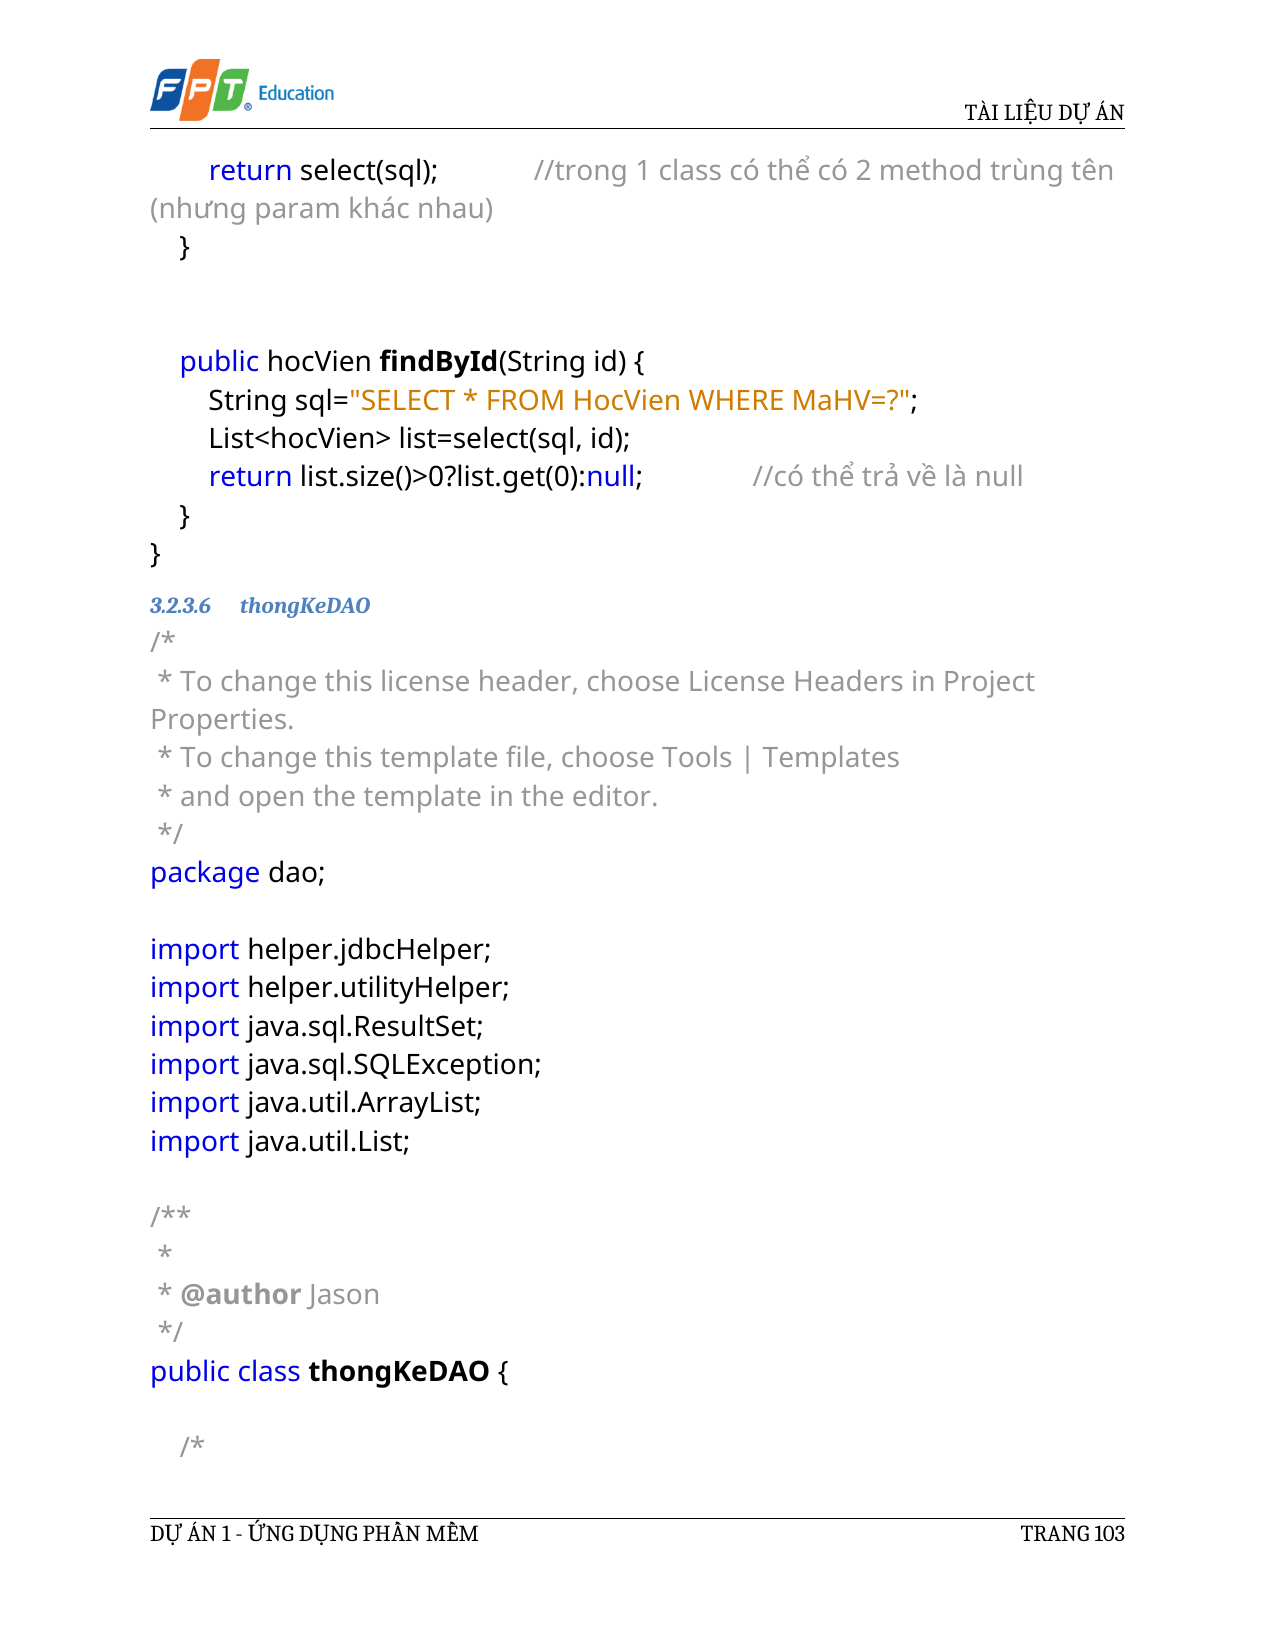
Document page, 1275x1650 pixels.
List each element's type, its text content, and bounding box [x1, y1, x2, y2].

text public class thongKeDAO { [150, 1351, 1125, 1389]
text return list.size()>0?list.get(0):null; //có thể trả về là null [150, 457, 1125, 495]
text */ [150, 814, 1125, 853]
text * and open the template in the editor. [150, 776, 1125, 814]
picture [150, 59, 336, 121]
text * [150, 1236, 1125, 1274]
text package dao; [150, 853, 1125, 891]
subtitle thongKeDAO [150, 592, 1125, 619]
text * To change this license header, choose License Headers in Project Properties. [150, 661, 1125, 738]
text /* [150, 1428, 1125, 1466]
text } [150, 495, 1125, 533]
text List<hocVien> list=select(sql, id); [150, 418, 1125, 457]
text * @author Jason [150, 1274, 1125, 1313]
text import helper.jdbcHelper; [150, 929, 1125, 968]
text import java.sql.ResultSet; [150, 1006, 1125, 1044]
text } [150, 533, 1125, 572]
text import java.util.List; [150, 1121, 1125, 1159]
text /* [150, 623, 1125, 661]
text String sql="SELECT * FROM HocVien WHERE MaHV=?"; [150, 380, 1125, 418]
text public hocVien findById(String id) { [150, 342, 1125, 380]
text * To change this template file, choose Tools | Templates [150, 738, 1125, 776]
text import java.sql.SQLException; [150, 1044, 1125, 1083]
text import java.util.ArrayList; [150, 1083, 1125, 1121]
text return select(sql); //trong 1 class có thể có 2 method trùng tên (nhưng param khác nhau) [150, 150, 1125, 227]
text */ [150, 1313, 1125, 1351]
text } [150, 227, 1125, 265]
text /** [150, 1198, 1125, 1236]
text import helper.utilityHelper; [150, 968, 1125, 1006]
